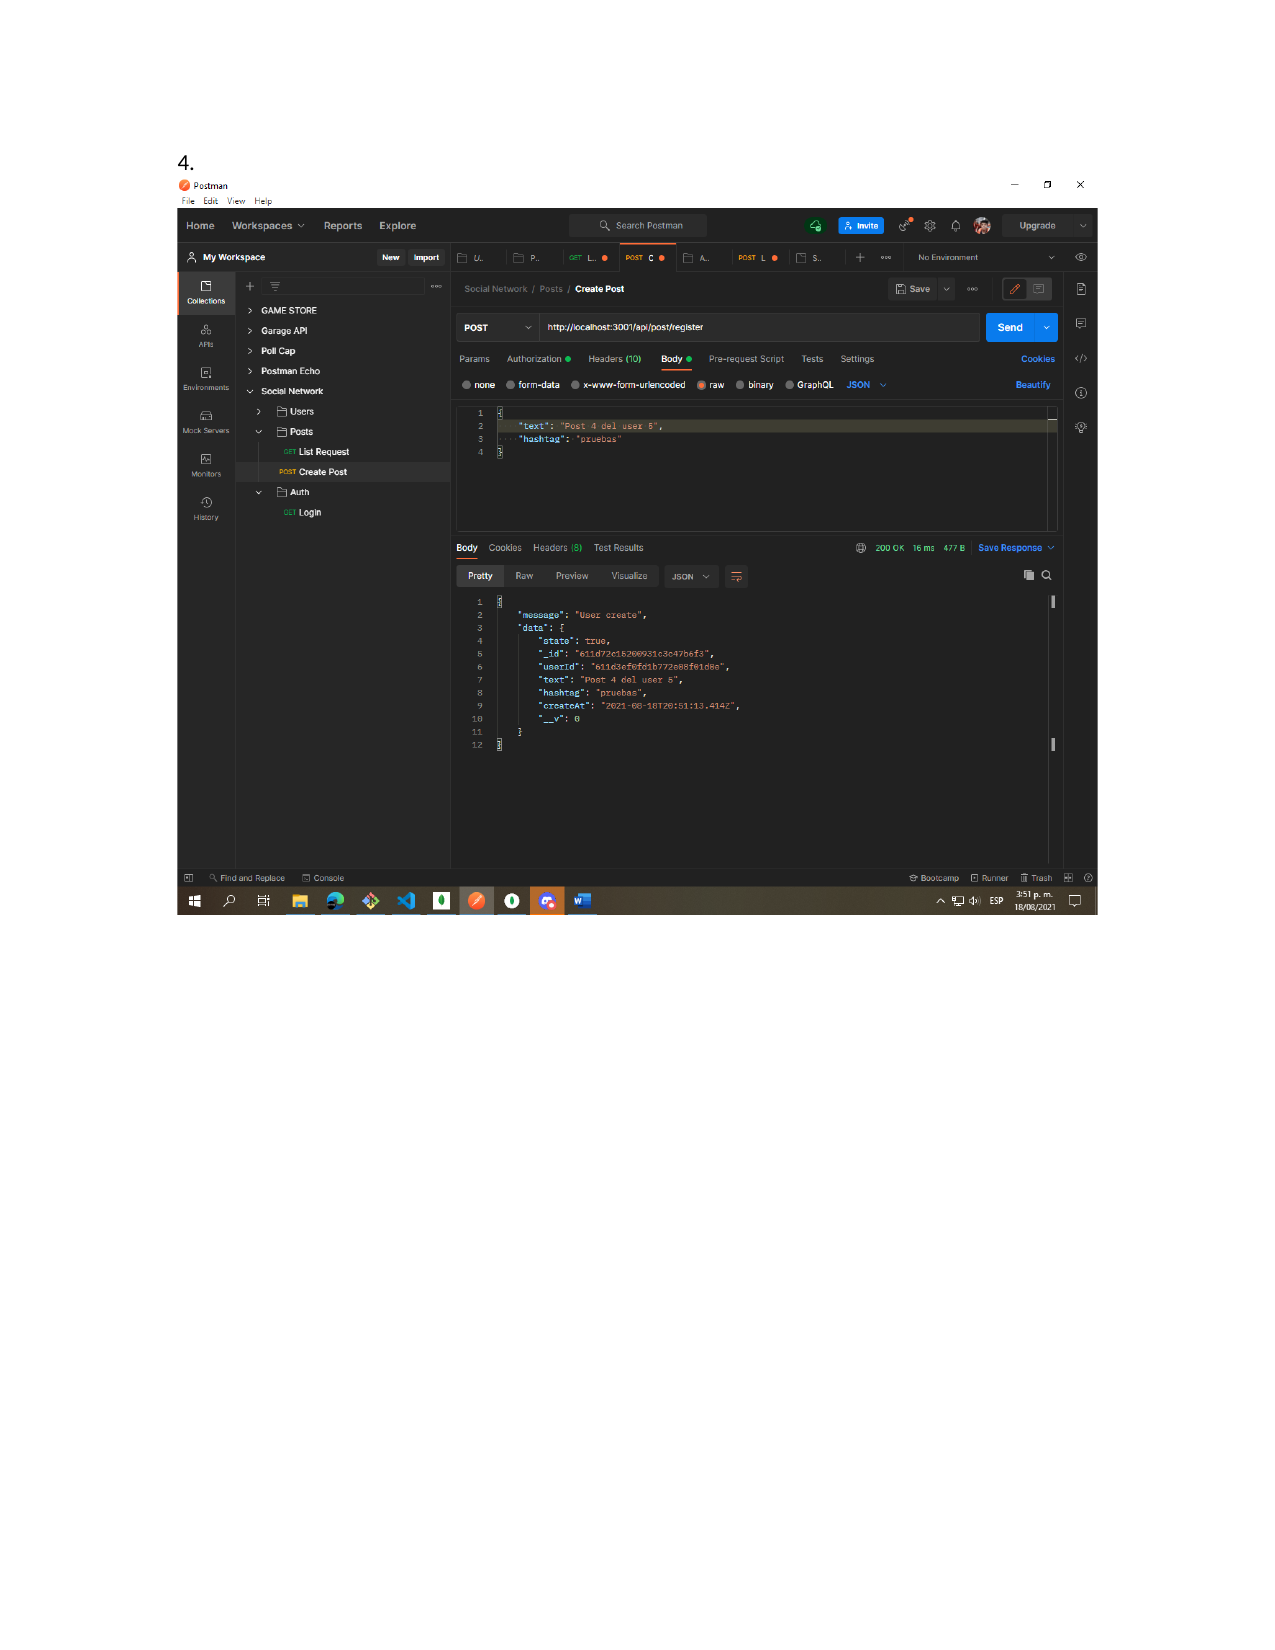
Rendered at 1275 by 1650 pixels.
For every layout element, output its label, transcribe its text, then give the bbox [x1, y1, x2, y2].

picture [177, 177, 1098, 915]
text 4. [177, 148, 1098, 177]
